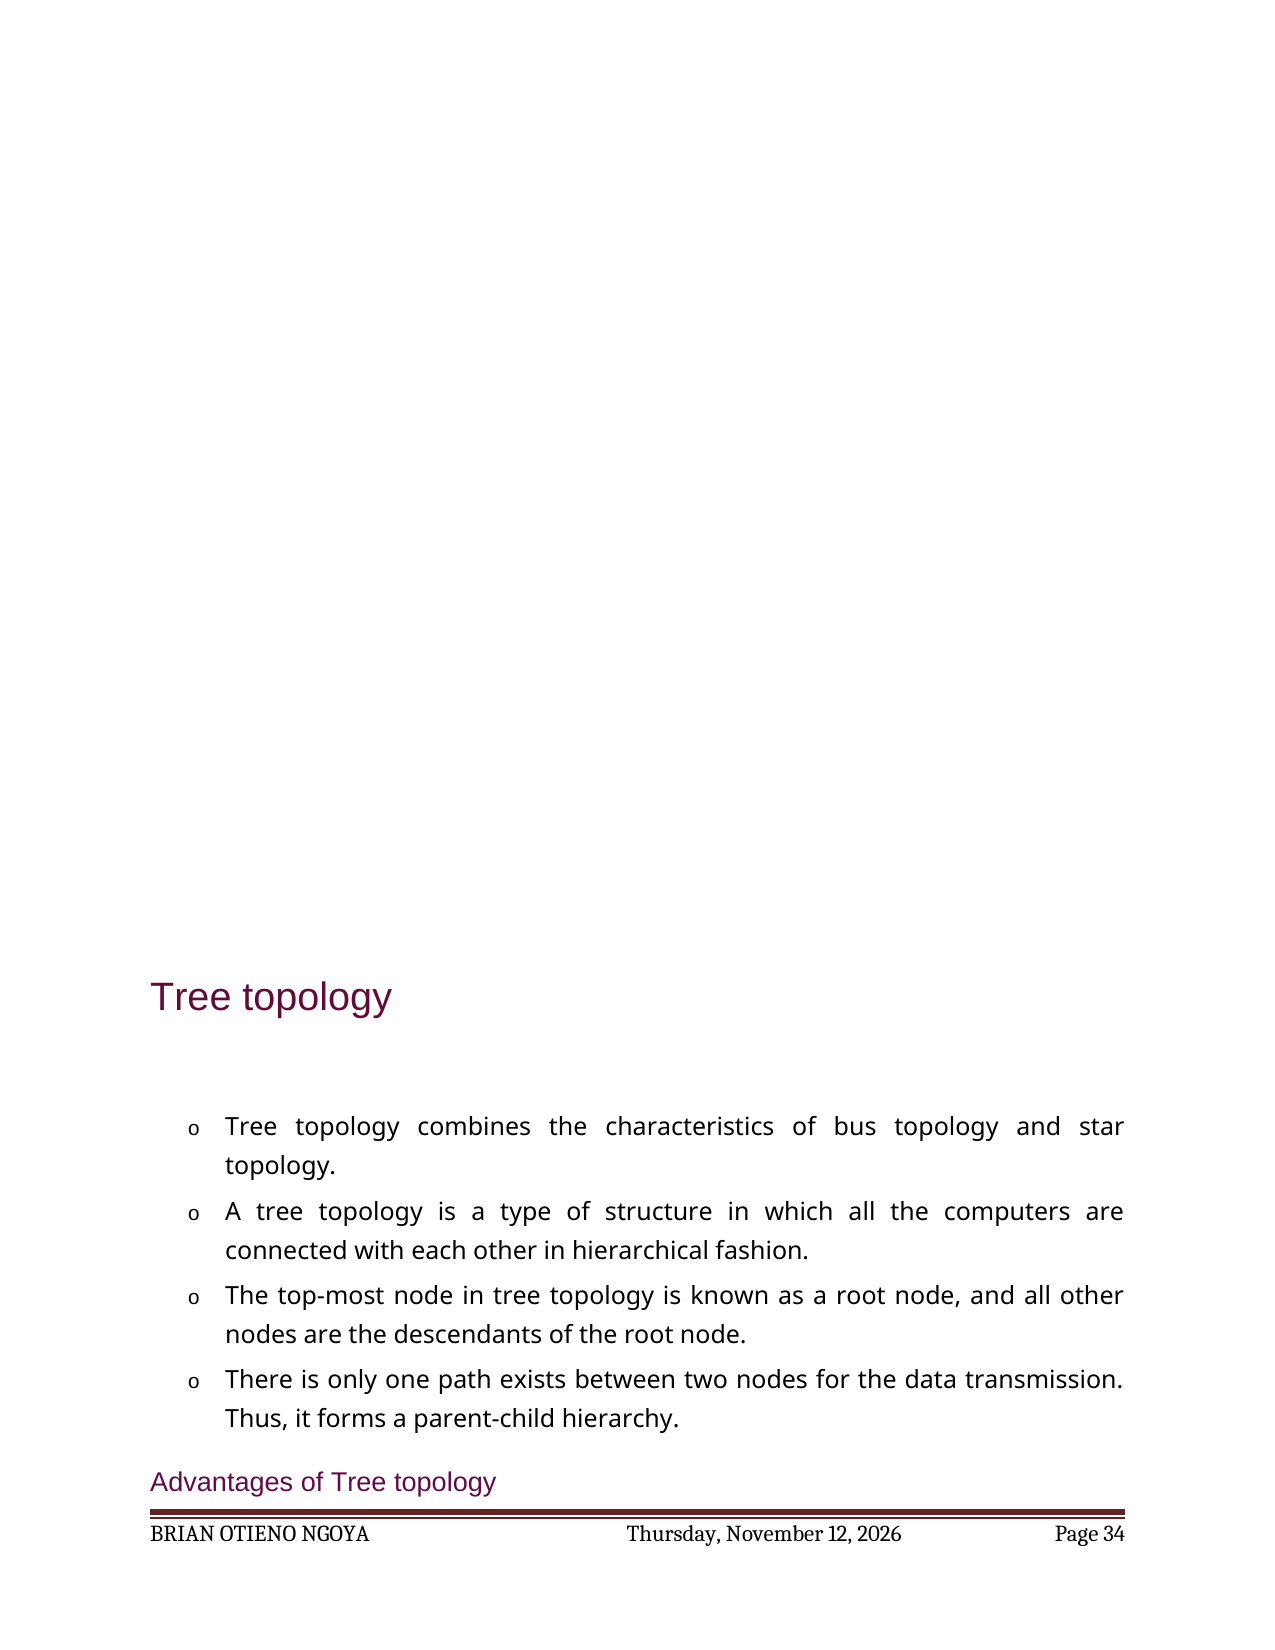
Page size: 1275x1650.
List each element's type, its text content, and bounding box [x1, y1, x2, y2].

text Tree topology [150, 973, 1125, 1018]
text Advantages of Tree topology [150, 1464, 1125, 1497]
list A tree topology is a type of structure in which all the computers are connected with each other in hierarchical fashion. [187, 1188, 1125, 1266]
list The top-most node in tree topology is known as a root node, and all other nodes are the descendants of the root node. [187, 1273, 1125, 1351]
list Tree topology combines the characteristics of bus topology and star topology. [187, 1104, 1125, 1182]
list There is only one path exists between two nodes for the data transmission. Thus, it forms a parent-child hierarchy. [187, 1357, 1125, 1435]
